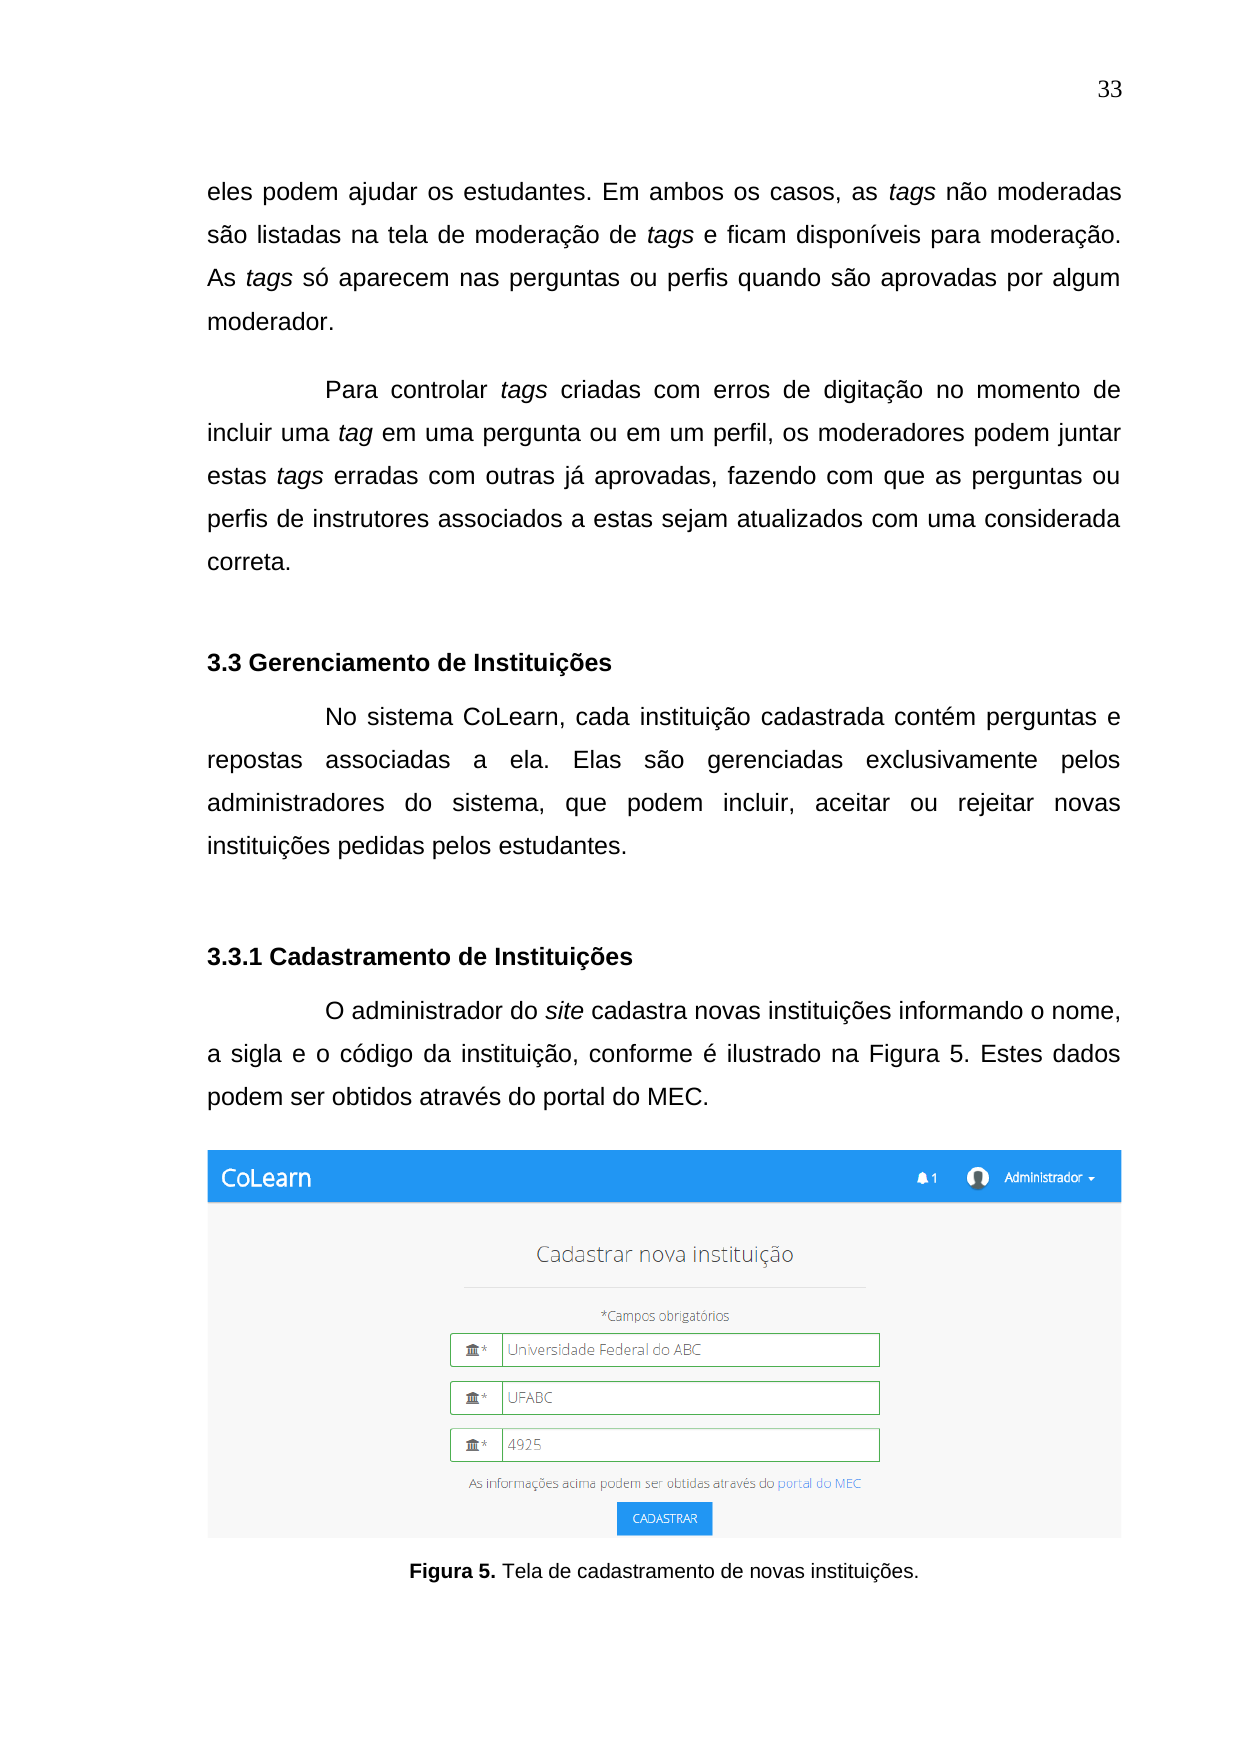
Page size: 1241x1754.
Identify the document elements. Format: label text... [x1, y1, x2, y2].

text Para controlar tags criadas com erros de digitação no momento de incluir uma tag em uma pergunta ou em um perfil, os moderadores podem juntar estas tags erradas com outras já aprovadas, fazendo com que as perguntas ou perfis de instrutores associados a estas sejam atualizados com uma considerada correta. [207, 375, 1122, 576]
text 3.3.1 Cadastramento de Instituições [207, 942, 1122, 971]
text Tela de cadastramento de novas instituições. [207, 1558, 1122, 1582]
text O administrador do site cadastra novas instituições informando o nome, a sigla e o código da instituição, conforme é ilustrado na Figura 5. Estes dados podem ser obtidos através do portal do MEC. [207, 996, 1122, 1111]
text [207, 177, 1122, 335]
picture [207, 1150, 1122, 1538]
text 3.3 Gerenciamento de Instituições [207, 648, 1122, 677]
text No sistema CoLearn, cada instituição cadastrada contém perguntas e repostas associadas a ela. Elas são gerenciadas exclusivamente pelos administradores do sistema, que podem incluir, aceitar ou rejeitar novas instituições pedidas pelos estudantes. [207, 702, 1122, 860]
